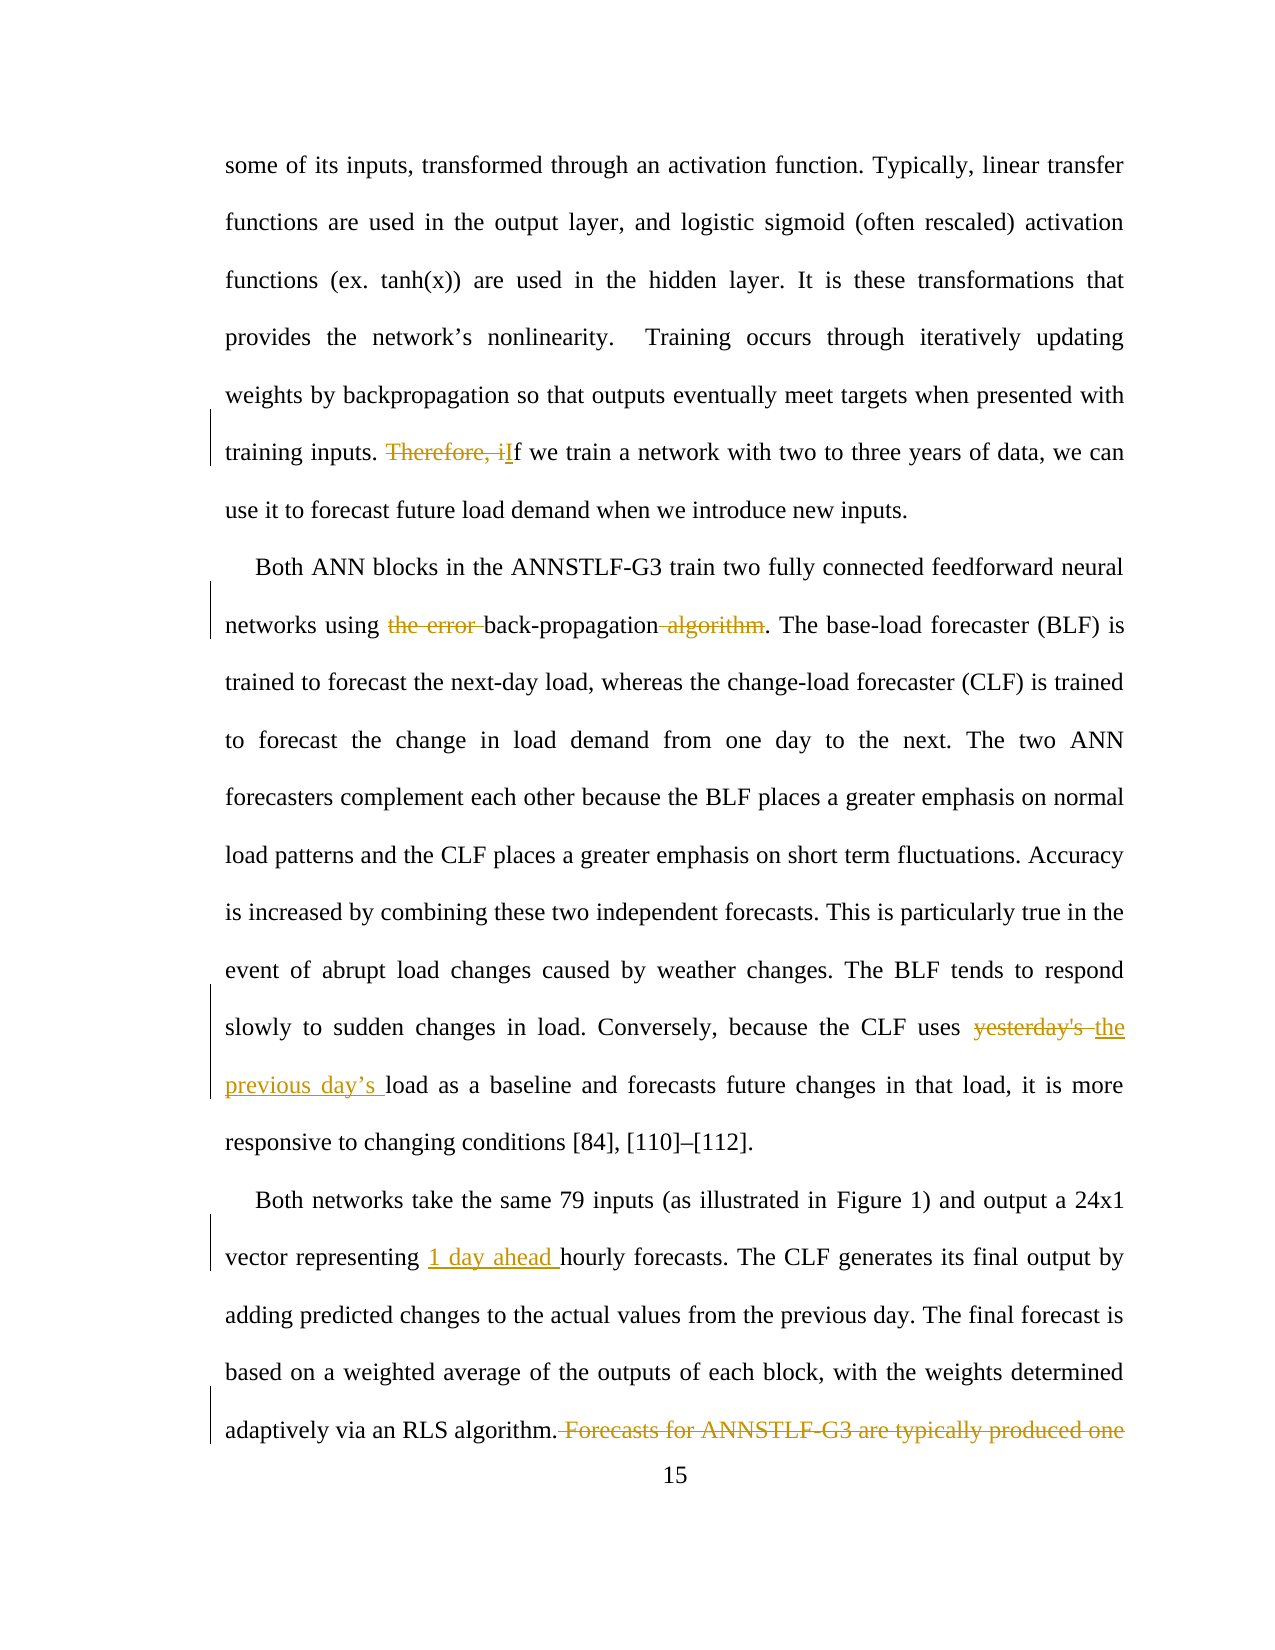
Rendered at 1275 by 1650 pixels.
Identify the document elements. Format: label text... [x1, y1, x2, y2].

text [225, 150, 1125, 524]
text Both ANN blocks in the ANNSTLF-G3 train two fully connected feedforward neural networks using back-propagation. The base-load forecaster (BLF) is trained to forecast the next-day load, whereas the change-load forecaster (CLF) is trained to forecast the change in load demand from one day to the next. The two ANN forecasters complement each other because the BLF places a greater emphasis on normal load patterns and the CLF places a greater emphasis on short term fluctuations. Accuracy is increased by combining these two independent forecasts. This is particularly true in the event of abrupt load changes caused by weather changes. The BLF tends to respond slowly to sudden changes in load. Conversely, because the CLF uses load as a baseline and forecasts future changes in that load, it is more responsive to changing conditions [84], [110]–[112]. [225, 552, 1125, 1156]
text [225, 1185, 1125, 1444]
